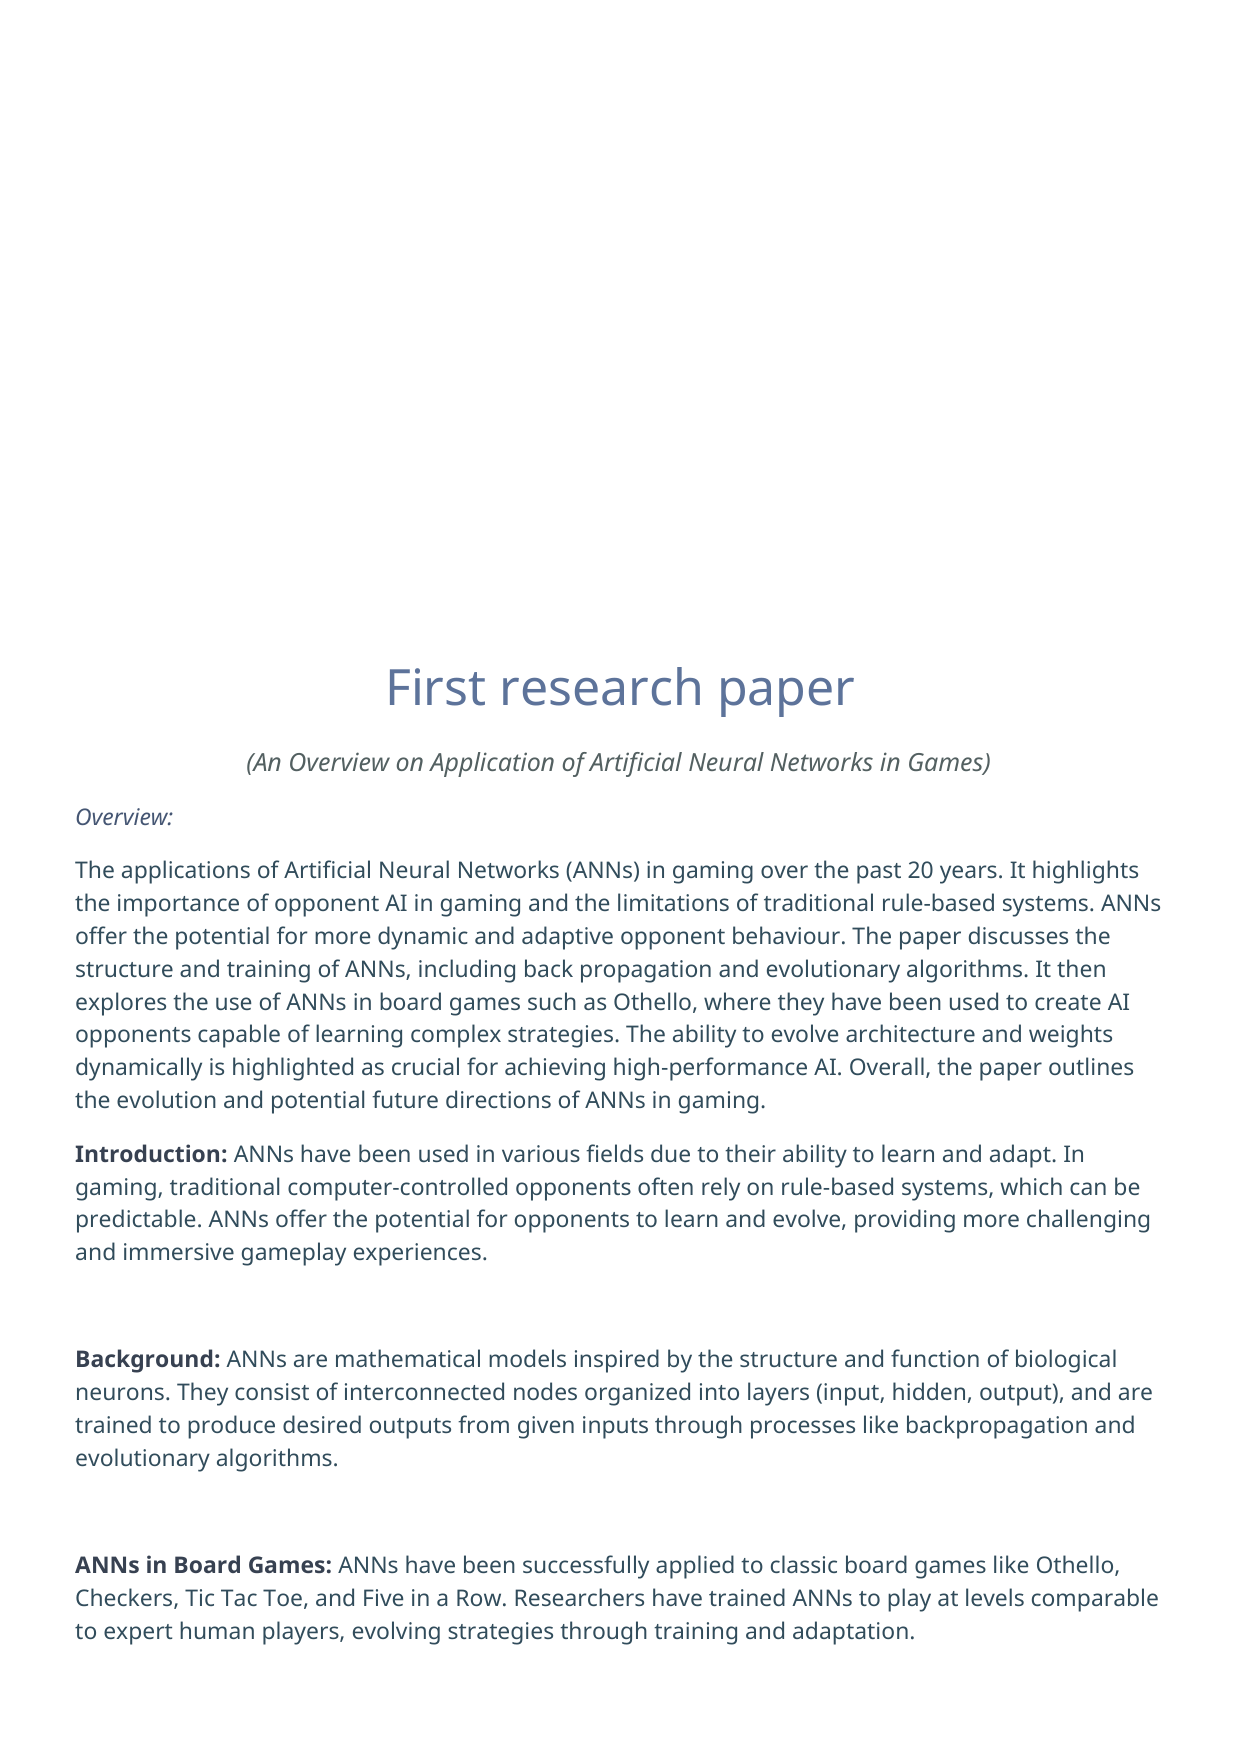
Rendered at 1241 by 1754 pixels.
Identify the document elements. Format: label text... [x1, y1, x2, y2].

text (An Overview on Application of Artificial Neural Networks in Games) [75, 744, 1165, 778]
text Overview: [75, 801, 1165, 832]
text Introduction: ANNs have been used in various fields due to their ability to learn and adapt. In gaming, traditional computer-controlled opponents often rely on rule-based systems, which can be predictable. ANNs offer the potential for opponents to learn and evolve, providing more challenging and immersive gameplay experiences. [75, 1138, 1165, 1267]
text The applications of Artificial Neural Networks (ANNs) in gaming over the past 20 years. It highlights the importance of opponent AI in gaming and the limitations of traditional rule-based systems. ANNs offer the potential for more dynamic and adaptive opponent behaviour. The paper discusses the structure and training of ANNs, including back propagation and evolutionary algorithms. It then explores the use of ANNs in board games such as Othello, where they have been used to create AI opponents capable of learning complex strategies. The ability to evolve architecture and weights dynamically is highlighted as crucial for achieving high-performance AI. Overall, the paper outlines the evolution and potential future directions of ANNs in gaming. [75, 854, 1165, 1115]
text Background: ANNs are mathematical models inspired by the structure and function of biological neurons. They consist of interconnected nodes organized into layers (input, hidden, output), and are trained to produce desired outputs from given inputs through processes like backpropagation and evolutionary algorithms. [75, 1343, 1165, 1473]
text ANNs in Board Games: ANNs have been successfully applied to classic board games like Othello, Checkers, Tic Tac Toe, and Five in a Row. Researchers have trained ANNs to play at levels comparable to expert human players, evolving strategies through training and adaptation. [75, 1549, 1165, 1646]
text First research paper [75, 580, 1165, 720]
